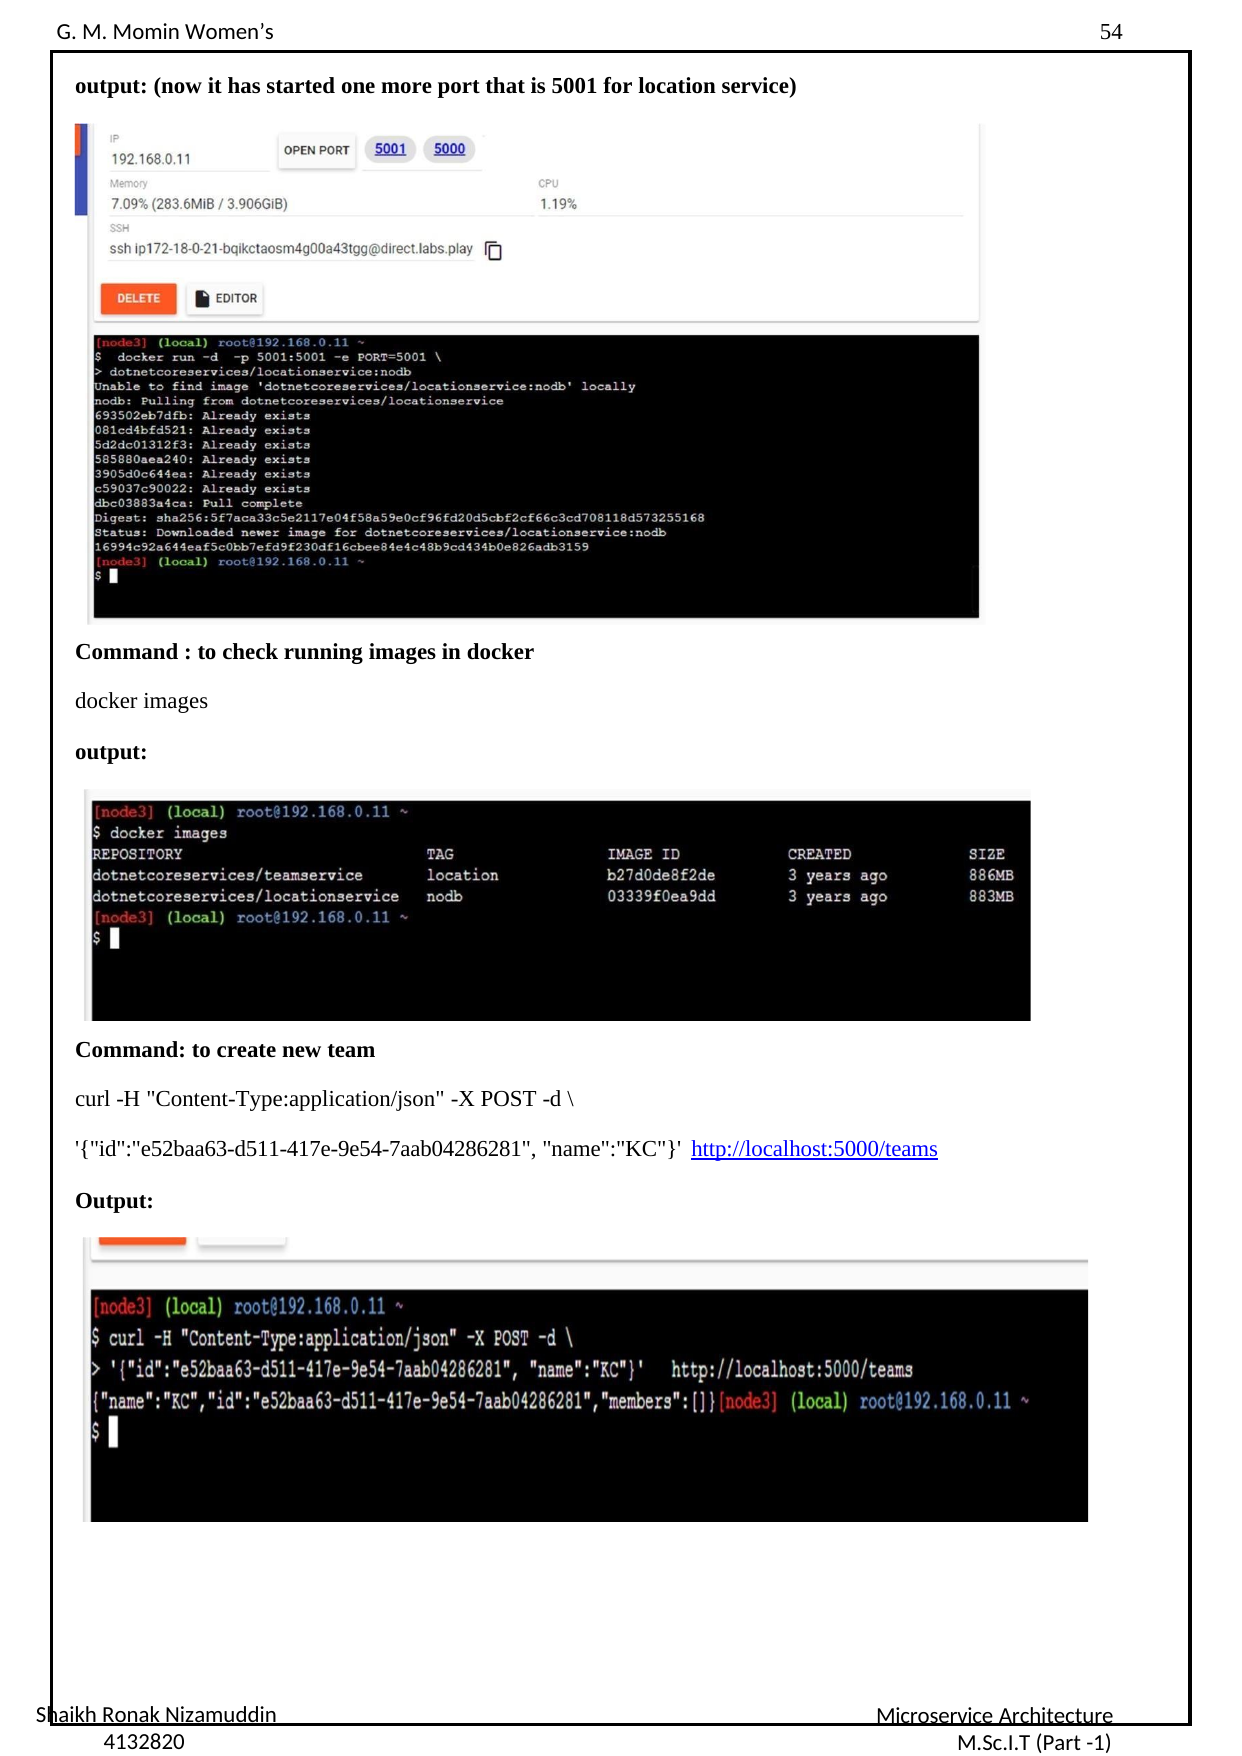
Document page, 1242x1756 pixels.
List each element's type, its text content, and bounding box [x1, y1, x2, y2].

text '{"id":"e52baa63-d511-417e-9e54-7aab04286281", "name":"KC"}' http://localhost:5000/teams [75, 1136, 1173, 1162]
text curl -H "Content-Type:application/json" -X POST -d \ [75, 1085, 1173, 1112]
picture [82, 1237, 1089, 1522]
text docker images [75, 687, 1173, 714]
picture [82, 789, 1031, 1021]
subtitle output: [75, 738, 1173, 765]
subtitle Output: [75, 1187, 1173, 1213]
picture [74, 123, 986, 625]
subtitle output: (now it has started one more port that is 5001 for location service) [75, 72, 1173, 98]
